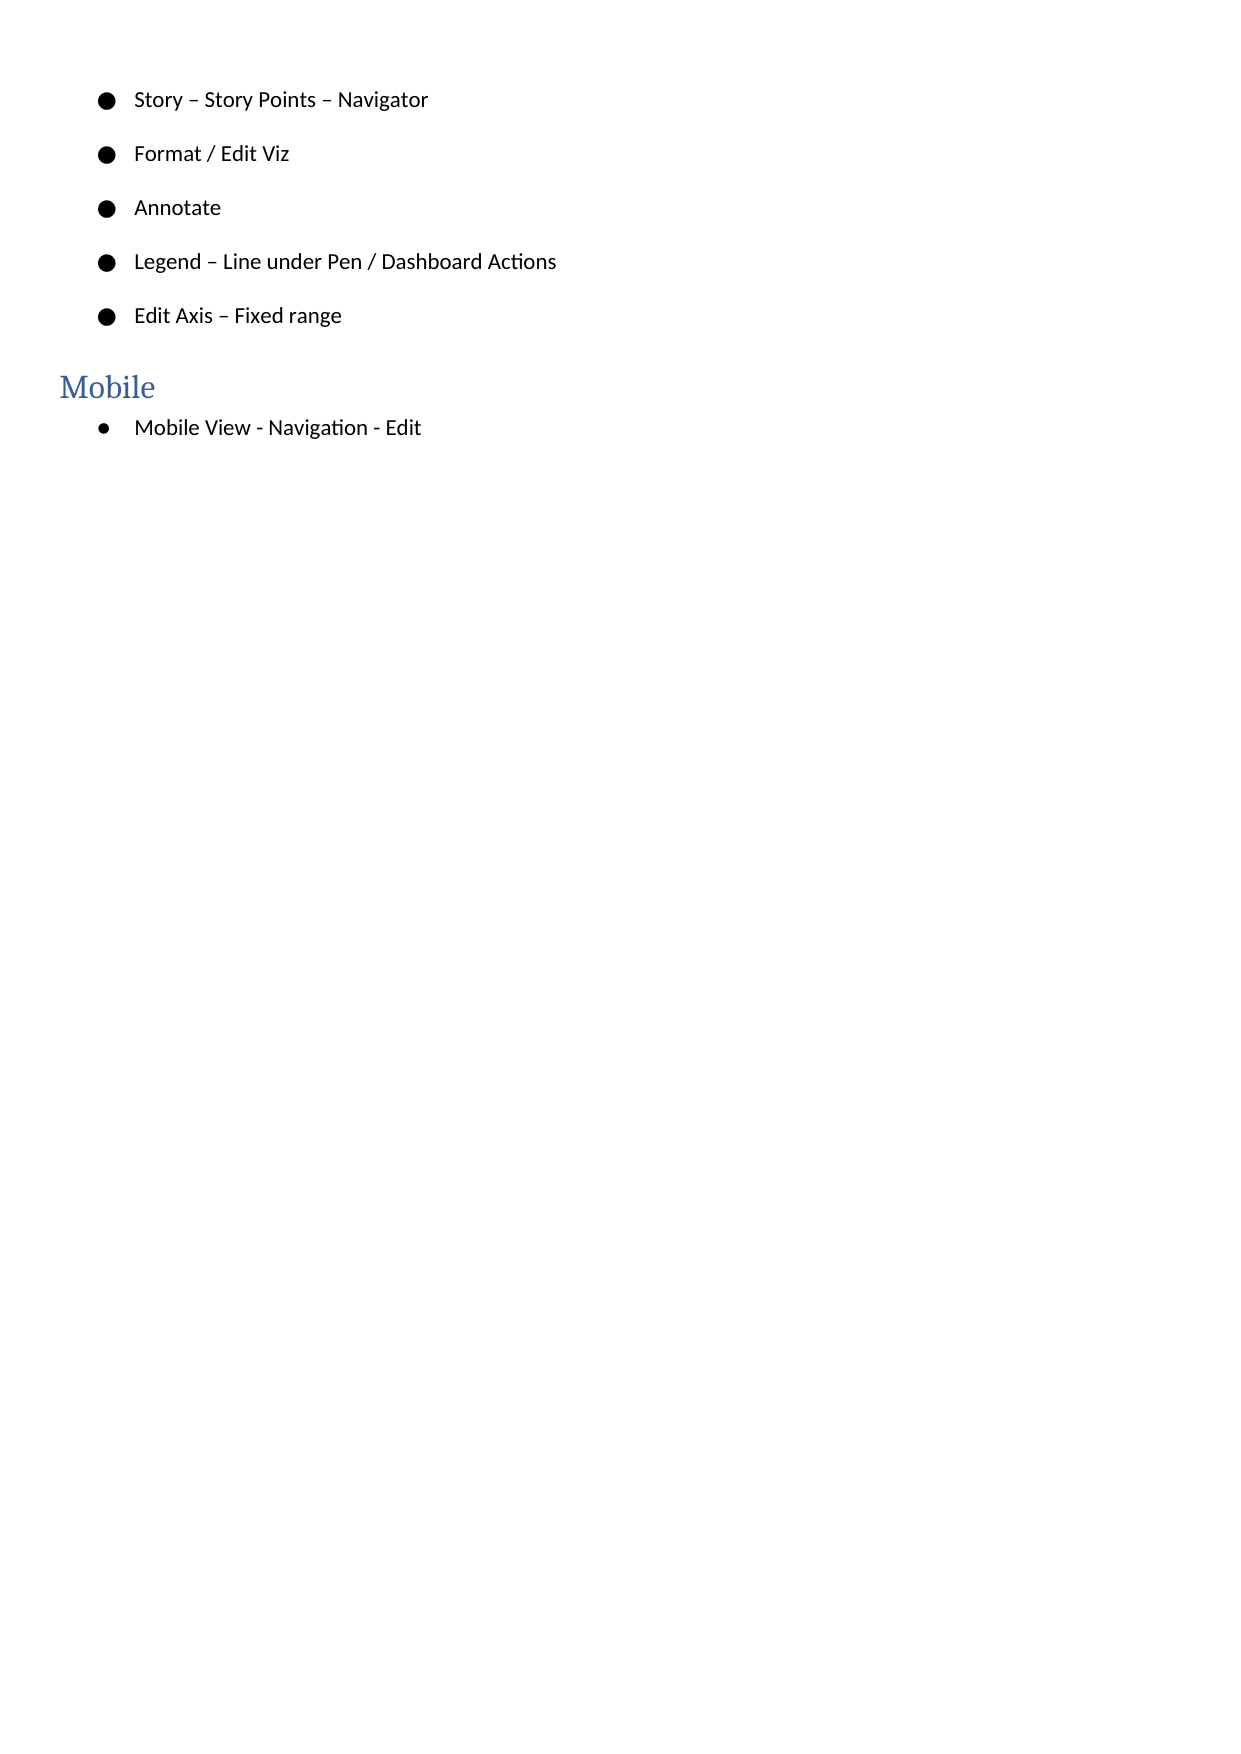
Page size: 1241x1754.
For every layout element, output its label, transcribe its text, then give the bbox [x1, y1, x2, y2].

list Annotate [97, 182, 1167, 229]
list Story – Story Points – Navigator [97, 74, 1167, 121]
list Format / Edit Viz [97, 128, 1167, 175]
list Edit Axis – Fixed range [97, 290, 1167, 337]
subtitle Mobile [59, 369, 1167, 407]
list Mobile View - Navigation - Edit [97, 413, 1167, 441]
list Legend – Line under Pen / Dashboard Actions [97, 236, 1167, 283]
